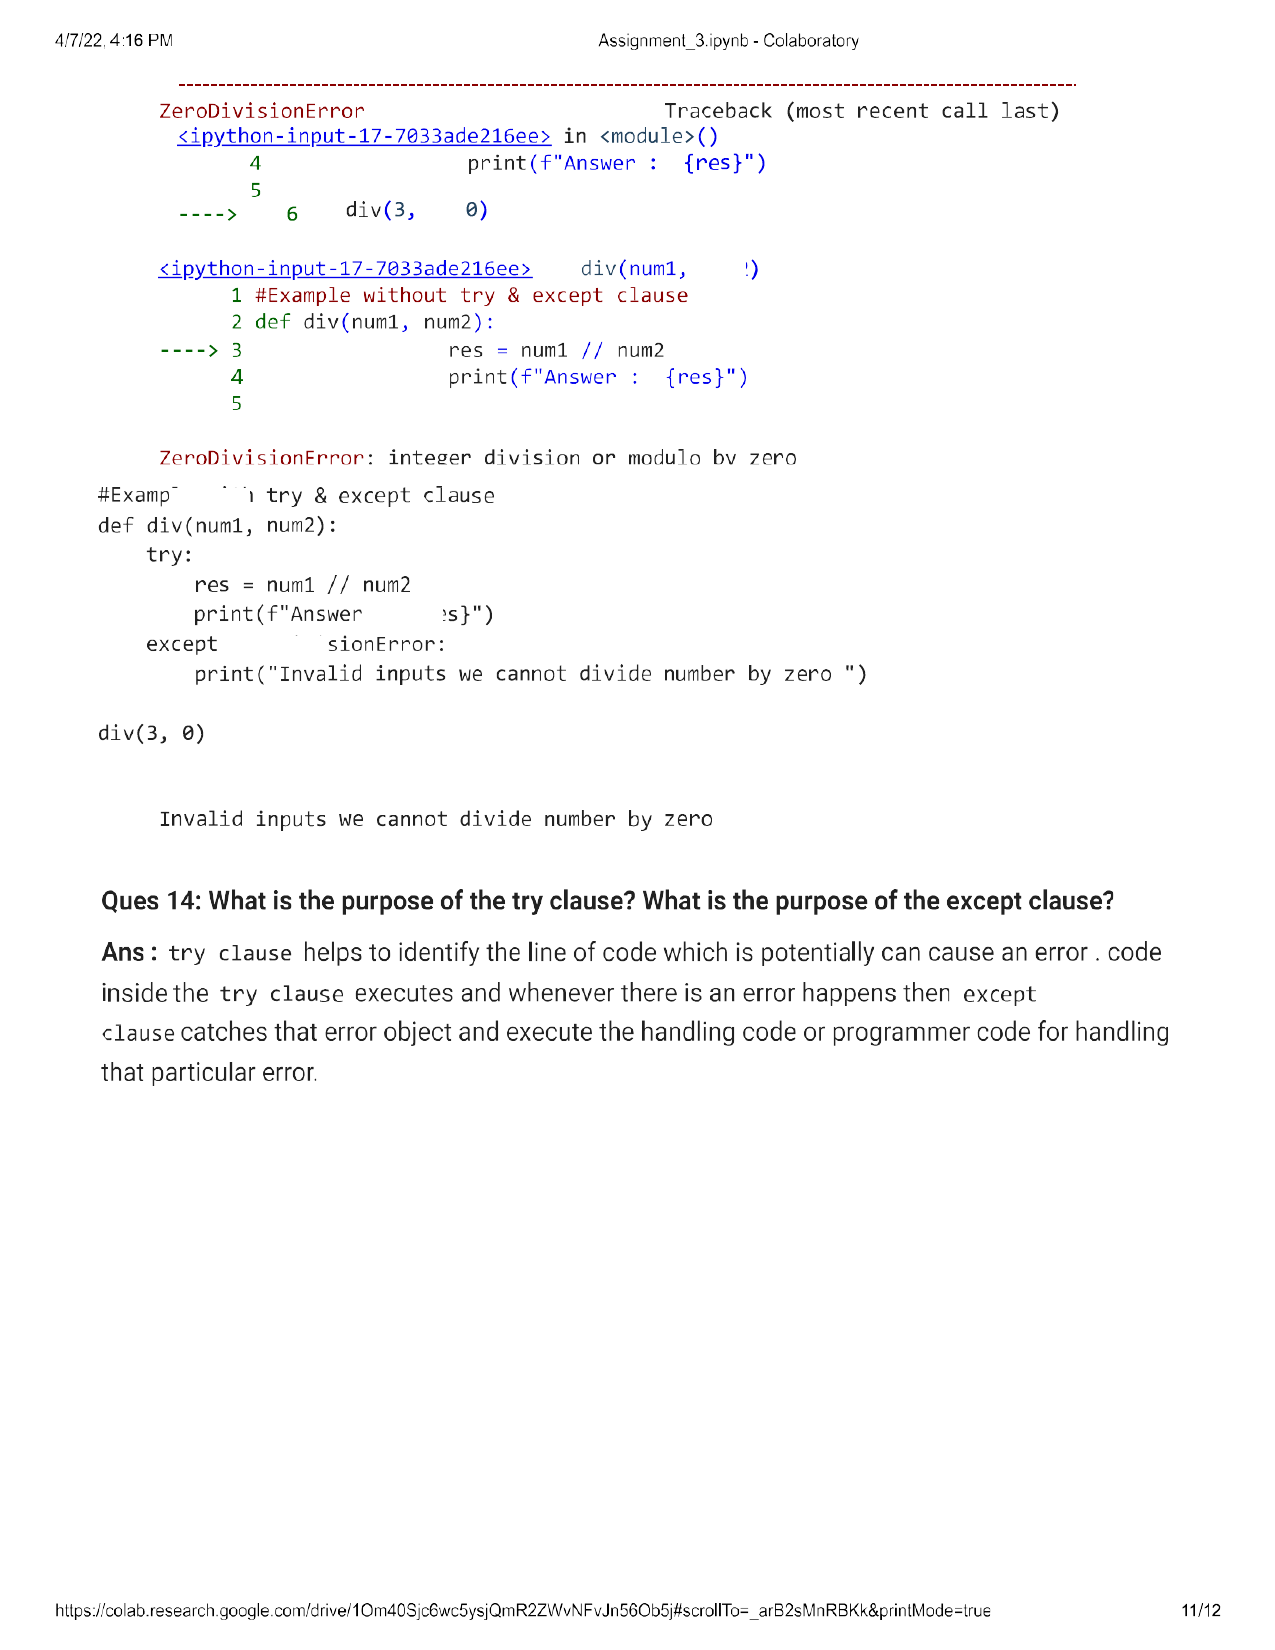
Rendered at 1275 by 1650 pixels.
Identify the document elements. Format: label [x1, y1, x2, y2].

picture [852, 941, 1161, 966]
picture [529, 941, 850, 966]
picture [964, 989, 999, 1002]
picture [115, 1020, 1168, 1046]
picture [160, 449, 372, 464]
picture [173, 982, 208, 1002]
picture [750, 453, 772, 464]
picture [713, 102, 747, 118]
picture [177, 127, 646, 197]
picture [376, 576, 410, 592]
picture [55, 33, 105, 49]
picture [101, 942, 144, 961]
picture [401, 450, 459, 464]
picture [436, 486, 458, 502]
picture [280, 491, 302, 507]
picture [281, 811, 314, 831]
picture [220, 810, 242, 826]
picture [629, 810, 652, 831]
picture [158, 259, 748, 410]
picture [327, 575, 349, 594]
picture [102, 889, 1114, 915]
picture [894, 103, 928, 118]
picture [785, 669, 807, 681]
picture [339, 491, 373, 503]
picture [532, 665, 566, 681]
picture [459, 669, 482, 681]
picture [749, 665, 771, 685]
picture [320, 989, 343, 1002]
picture [661, 127, 682, 143]
picture [557, 810, 603, 826]
picture [714, 449, 736, 464]
picture [665, 814, 687, 826]
picture [678, 449, 700, 464]
picture [753, 33, 859, 50]
picture [375, 487, 410, 507]
picture [809, 669, 831, 681]
picture [355, 982, 950, 1006]
picture [98, 486, 251, 537]
picture [413, 811, 447, 826]
picture [234, 989, 257, 1006]
picture [196, 580, 218, 592]
picture [472, 491, 494, 503]
picture [172, 814, 206, 826]
picture [1002, 102, 1024, 118]
picture [110, 33, 124, 46]
picture [340, 664, 361, 681]
picture [665, 103, 699, 118]
picture [1026, 103, 1048, 118]
picture [1001, 986, 1036, 1006]
picture [280, 577, 314, 592]
picture [182, 948, 205, 965]
picture [56, 1603, 991, 1620]
picture [280, 517, 314, 532]
picture [858, 106, 891, 118]
picture [774, 453, 796, 464]
picture [160, 102, 364, 118]
picture [400, 665, 434, 685]
picture [690, 814, 712, 826]
picture [797, 103, 844, 118]
picture [108, 982, 167, 1002]
picture [473, 810, 531, 826]
picture [149, 34, 172, 46]
picture [497, 449, 531, 464]
picture [592, 664, 651, 681]
picture [339, 814, 363, 826]
picture [305, 941, 520, 966]
picture [598, 33, 748, 50]
picture [111, 724, 134, 740]
picture [101, 1062, 317, 1086]
picture [147, 604, 446, 685]
picture [545, 449, 579, 464]
picture [160, 550, 182, 566]
picture [359, 201, 381, 217]
picture [629, 449, 663, 464]
picture [697, 158, 719, 170]
picture [315, 487, 327, 503]
picture [1198, 1603, 1209, 1617]
picture [676, 665, 723, 681]
